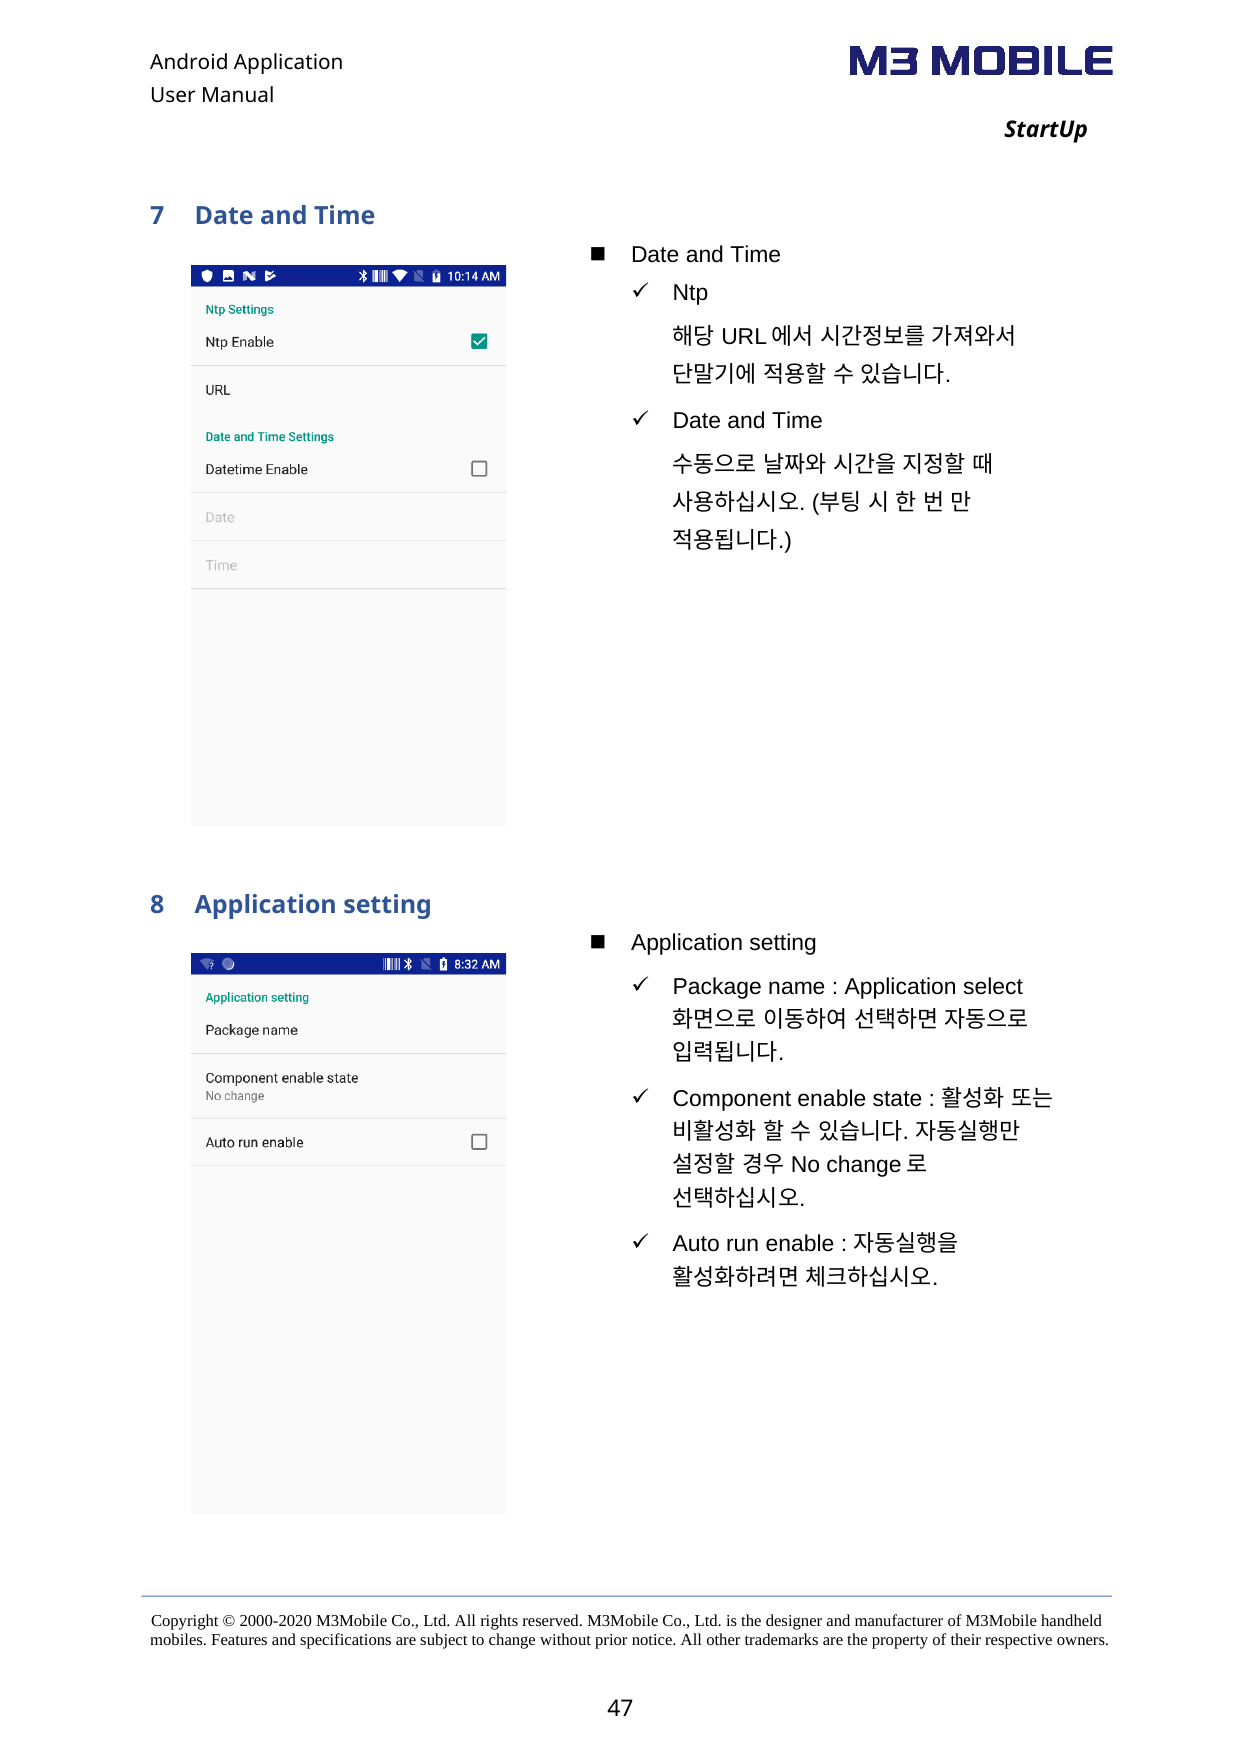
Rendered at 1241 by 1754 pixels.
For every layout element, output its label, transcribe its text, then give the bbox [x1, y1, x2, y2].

table_header [161, 929, 536, 1518]
table_header Application setting Package name : Application select 화면으로 이동하여 선택하면 자동으로 입력됩니다. Component enable state : 활성화 또는 비활성화 할 수 있습니다. 자동실행만 설정할 경우 No change로 선택하십시오. Auto run enable : 자동실행을 활성화하려면 체크하십시오. [536, 929, 1068, 1518]
table_header [161, 241, 536, 829]
subtitle Application setting [150, 886, 1090, 920]
picture [191, 953, 507, 1514]
picture [850, 46, 1113, 75]
table_header Date and Time Ntp 해당 URL에서 시간정보를 가져와서 단말기에 적용할 수 있습니다. Date and Time 수동으로 날짜와 시간을 지정할 때 사용하십시오. (부팅 시 한 번 만 적용됩니다.) [536, 241, 1068, 829]
picture [191, 265, 507, 826]
subtitle Date and Time [150, 198, 1090, 232]
